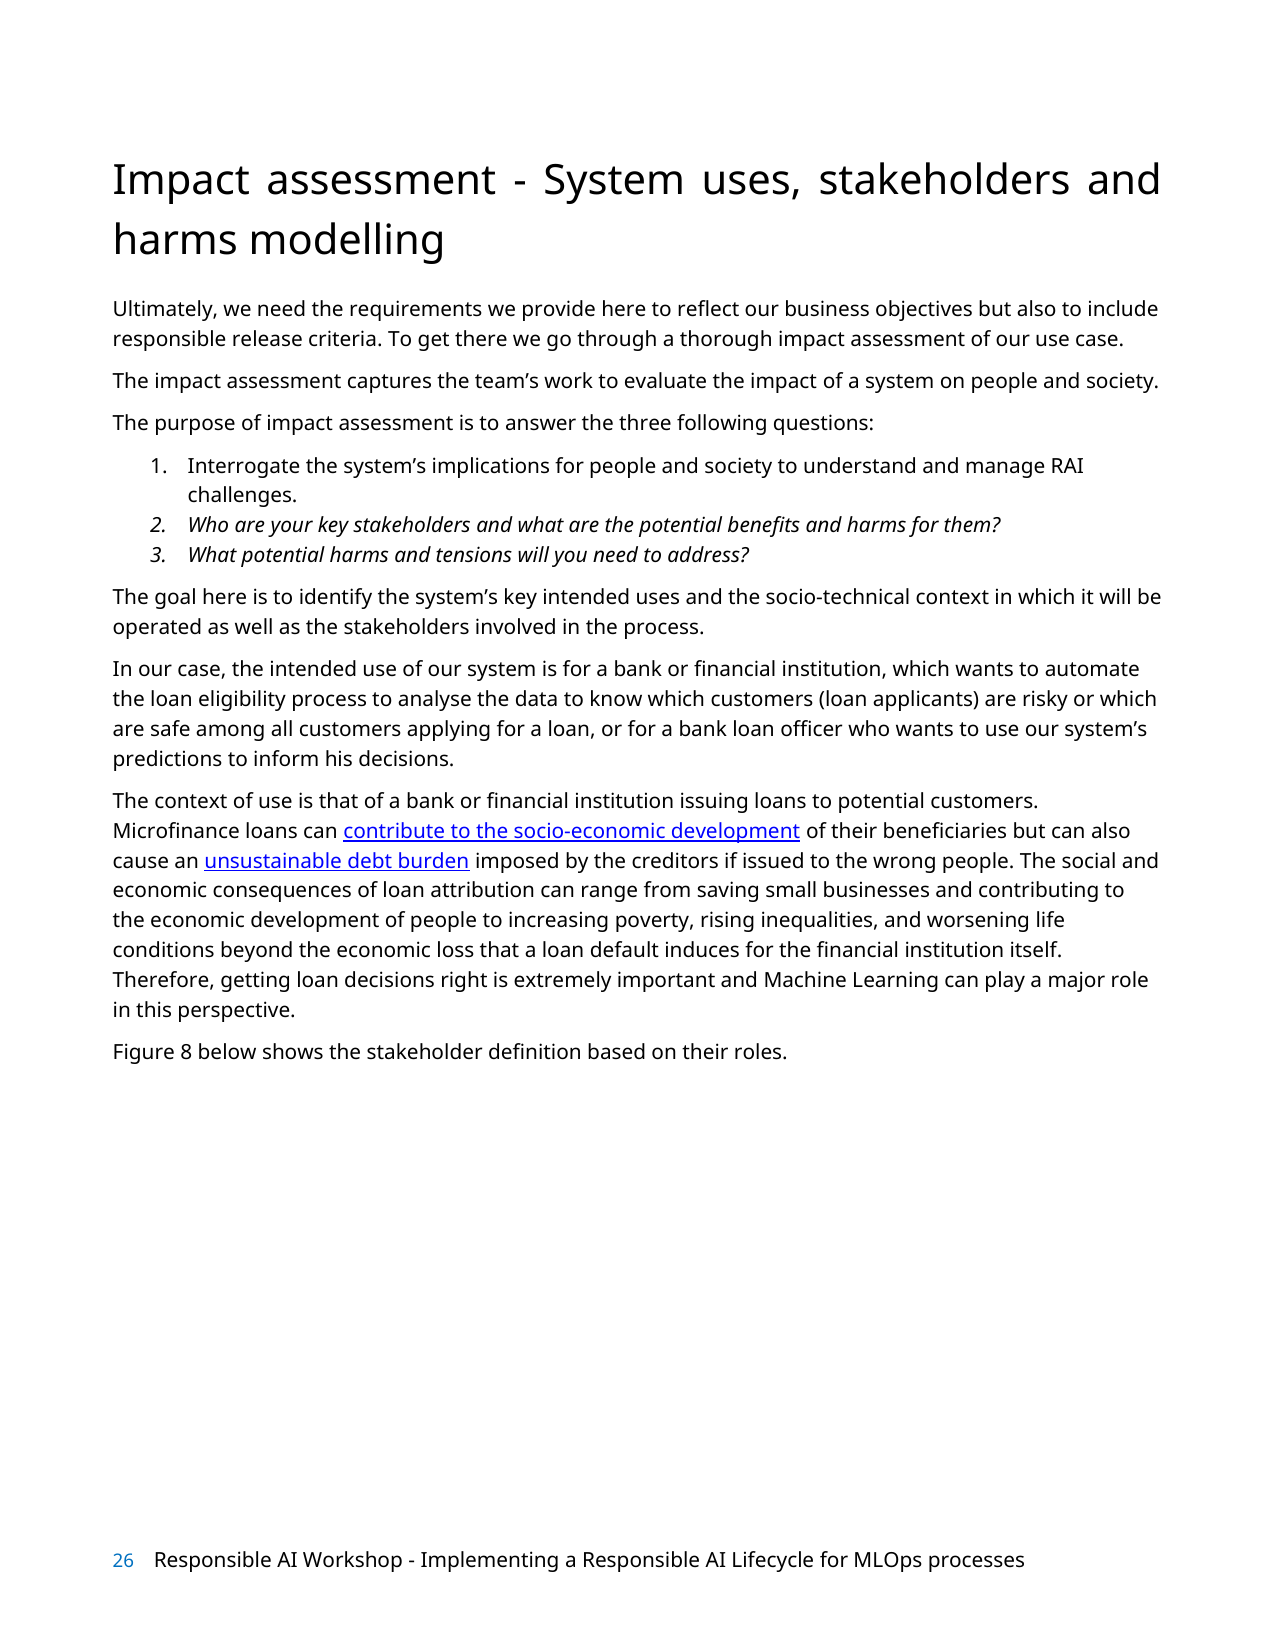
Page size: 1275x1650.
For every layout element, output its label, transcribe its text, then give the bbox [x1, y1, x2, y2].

text The goal here is to identify the system’s key intended uses and the socio-technical context in which it will be operated as well as the stakeholders involved in the process. [112, 582, 1162, 641]
text In our case, the intended use of our system is for a bank or financial institution, which wants to automate the loan eligibility process to analyse the data to know which customers (loan applicants) are risky or which are safe among all customers applying for a loan, or for a bank loan officer who wants to use our system’s predictions to inform his decisions. [112, 654, 1162, 772]
text The purpose of impact assessment is to answer the three following questions: [112, 408, 1162, 437]
list Interrogate the system’s implications for people and society to understand and manage RAI challenges. [150, 451, 1162, 509]
text Ultimately, we need the requirements we provide here to reflect our business objectives but also to include responsible release criteria. To get there we go through a thorough impact assessment of our use case. [112, 294, 1162, 352]
subtitle Impact assessment - System uses, stakeholders and harms modelling [112, 150, 1162, 266]
list Who are your key stakeholders and what are the potential benefits and harms for them? [150, 510, 1162, 539]
text The context of use is that of a bank or financial institution issuing loans to potential customers. Microfinance loans can contribute to the socio-economic development of their beneficiaries but can also cause an unsustainable debt burden imposed by the creditors if issued to the wrong people. The social and economic consequences of loan attribution can range from saving small businesses and contributing to the economic development of people to increasing poverty, rising inequalities, and worsening life conditions beyond the economic loss that a loan default induces for the financial institution itself. Therefore, getting loan decisions right is extremely important and Machine Learning can play a major role in this perspective. [112, 786, 1162, 1023]
text The impact assessment captures the team’s work to evaluate the impact of a system on people and society. [112, 366, 1162, 395]
list What potential harms and tensions will you need to address? [150, 540, 1162, 569]
